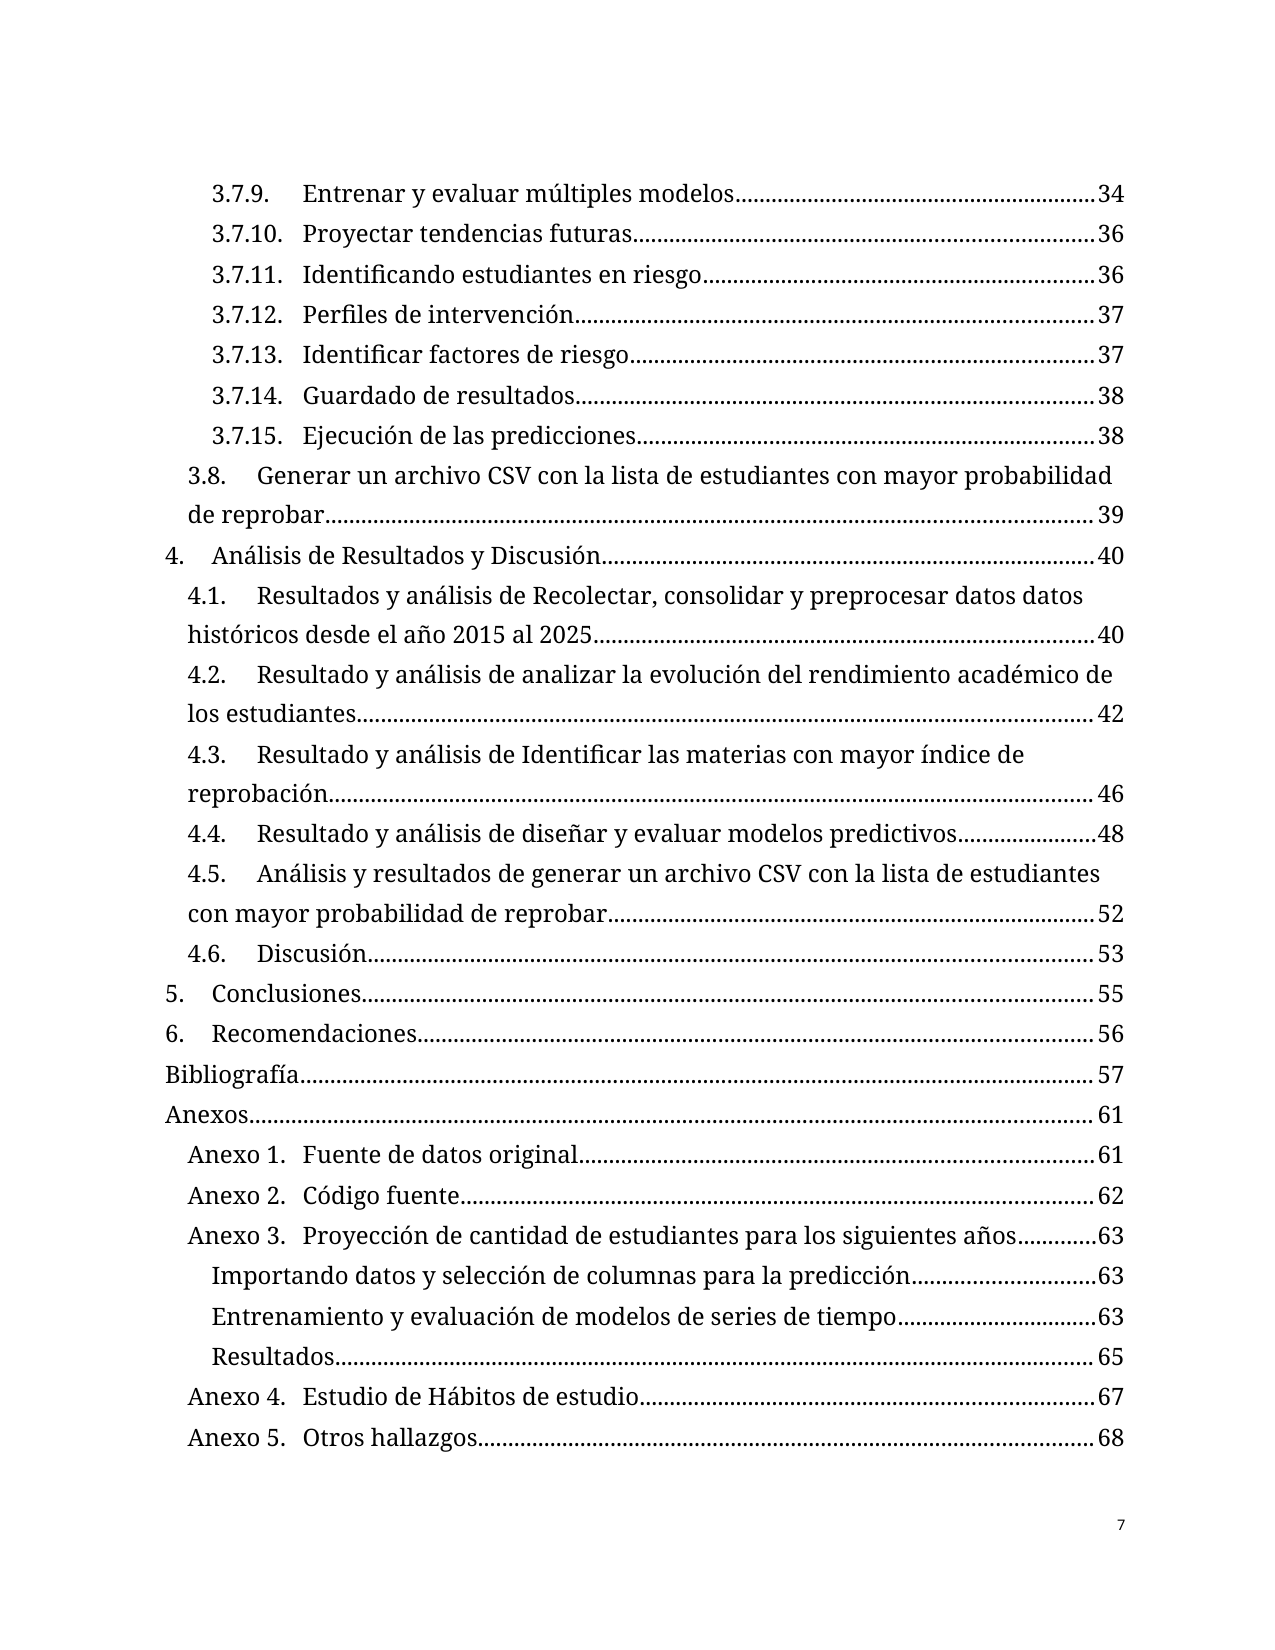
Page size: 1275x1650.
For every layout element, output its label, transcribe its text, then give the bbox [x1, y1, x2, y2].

text 3.7.13. Identificar factores de riesgo 37 [211, 338, 1125, 371]
text Bibliografía 57 [165, 1058, 1125, 1090]
text 4.2. Resultado y análisis de analizar la evolución del rendimiento académico de los estudiantes 42 [187, 658, 1125, 730]
text Anexo 5. Otros hallazgos 68 [187, 1420, 1125, 1453]
text 4.6. Discusión 53 [187, 937, 1125, 969]
text 4.1. Resultados y análisis de Recolectar, consolidar y preprocesar datos datos históricos desde el año 2015 al 2025 40 [187, 579, 1125, 651]
text Anexo 2. Código fuente 62 [187, 1178, 1125, 1211]
text 4.5. Análisis y resultados de generar un archivo CSV con la lista de estudiantes con mayor probabilidad de reprobar 52 [187, 857, 1125, 929]
text 3.8. Generar un archivo CSV con la lista de estudiantes con mayor probabilidad de reprobar 39 [187, 459, 1125, 531]
text Importando datos y selección de columnas para la predicción 63 [211, 1259, 1125, 1292]
text 3.7.15. Ejecución de las predicciones 38 [211, 419, 1125, 451]
text Anexo 1. Fuente de datos original 61 [187, 1138, 1125, 1171]
text 6. Recomendaciones 56 [165, 1017, 1125, 1050]
text 4.4. Resultado y análisis de diseñar y evaluar modelos predictivos 48 [187, 817, 1125, 849]
text 3.7.12. Perfiles de intervención 37 [211, 298, 1125, 331]
text Anexo 4. Estudio de Hábitos de estudio 67 [187, 1380, 1125, 1413]
text 5. Conclusiones 55 [165, 977, 1125, 1009]
text 3.7.9. Entrenar y evaluar múltiples modelos 34 [211, 177, 1125, 209]
text 3.7.10. Proyectar tendencias futuras 36 [211, 217, 1125, 250]
text 3.7.14. Guardado de resultados 38 [211, 378, 1125, 411]
text Anexo 3. Proyección de cantidad de estudiantes para los siguientes años 63 [187, 1219, 1125, 1251]
text Entrenamiento y evaluación de modelos de series de tiempo 63 [211, 1299, 1125, 1332]
text Resultados 65 [211, 1340, 1125, 1372]
text 4. Análisis de Resultados y Discusión 40 [165, 538, 1125, 571]
text 4.3. Resultado y análisis de Identificar las materias con mayor índice de reprobación 46 [187, 738, 1125, 809]
text 3.7.11. Identificando estudiantes en riesgo 36 [211, 258, 1125, 290]
text Anexos 61 [165, 1098, 1125, 1131]
